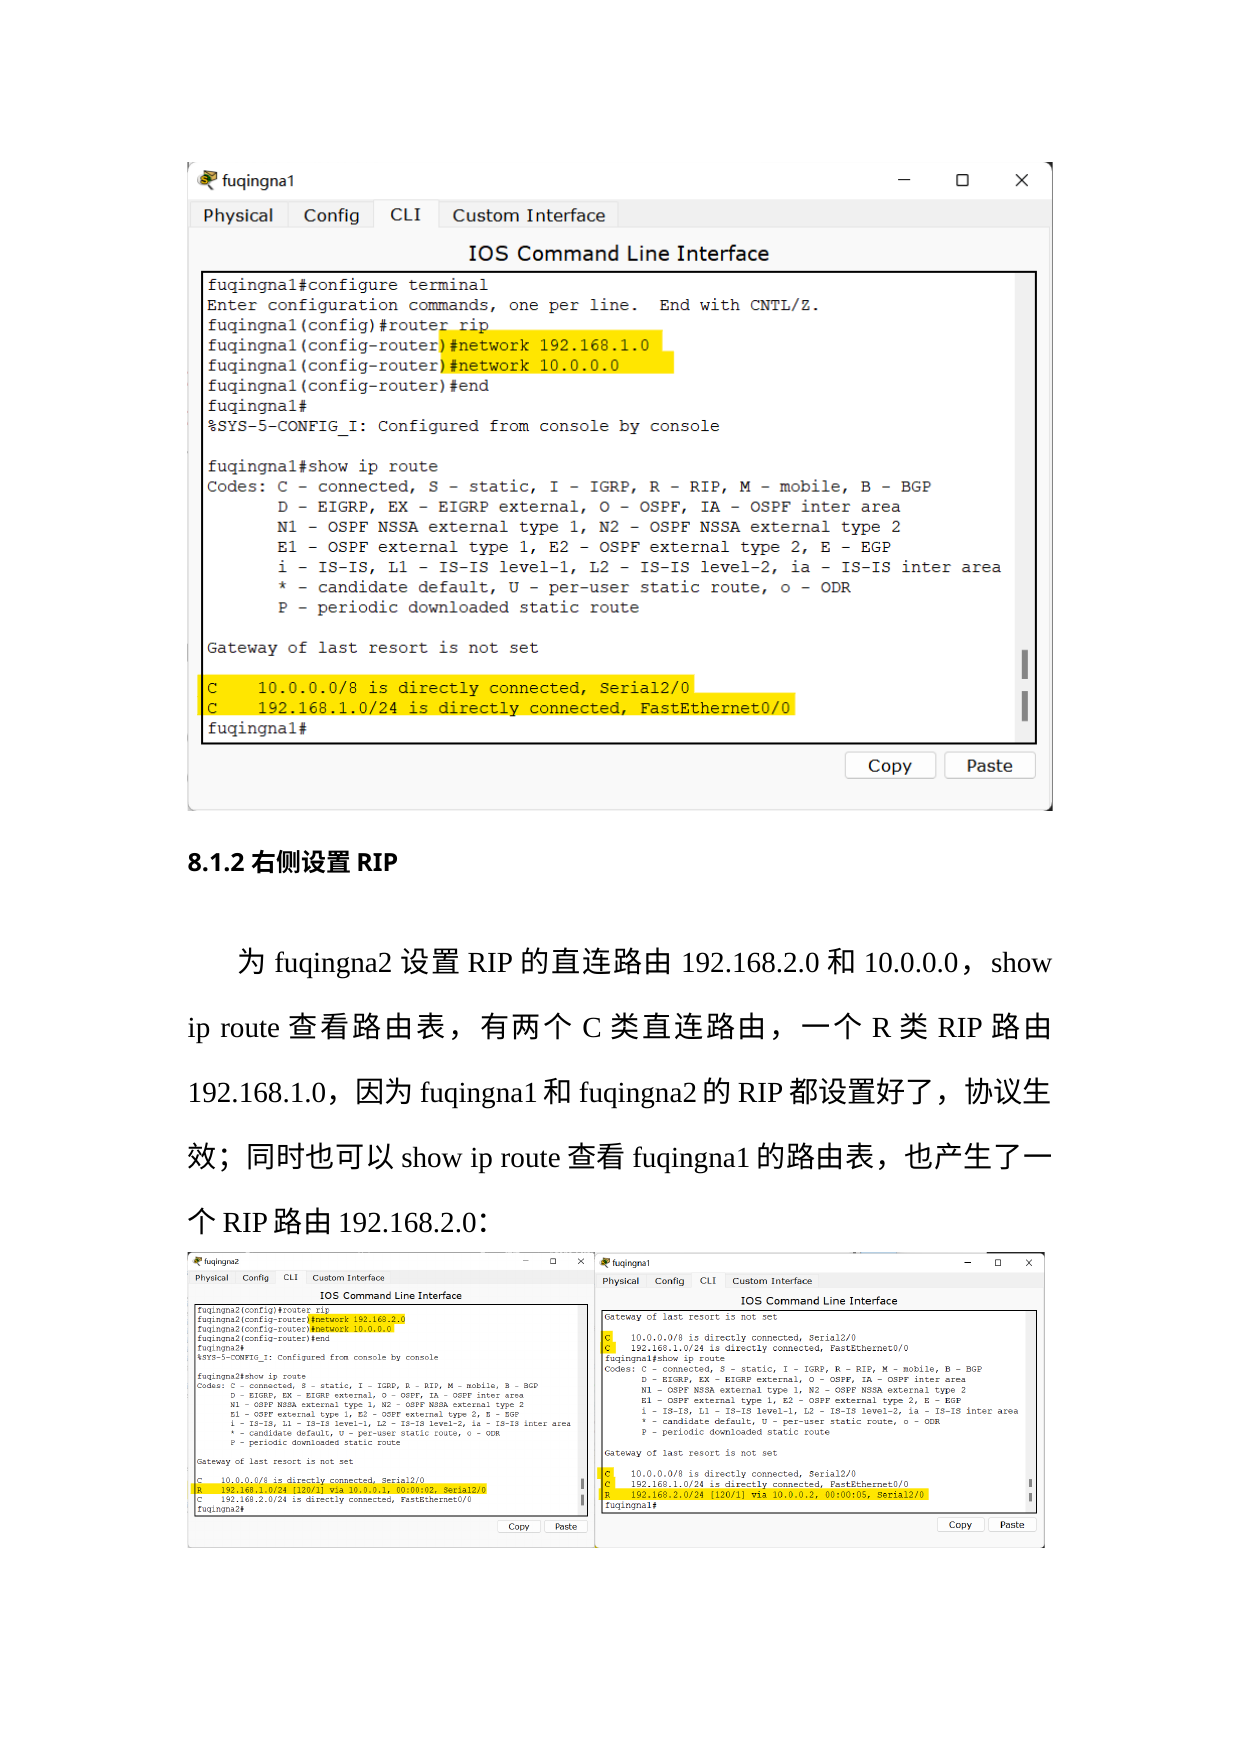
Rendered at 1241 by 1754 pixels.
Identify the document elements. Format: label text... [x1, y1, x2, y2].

picture [187, 1252, 1045, 1548]
picture [187, 162, 1053, 811]
subtitle 8.1.2 右侧设置RIP [187, 828, 1053, 893]
text 为fuqingna2设置RIP的直连路由192.168.2.0和10.0.0.0，show ip route查看路由表，有两个C类直连路由，一个R类RIP路由192.168.1.0，因为fuqingna1和fuqingna2的RIP都设置好了，协议生效；同时也可以show ip route查看fuqingna1的路由表，也产生了一个RIP路由192.168.2.0： [187, 928, 1053, 1253]
